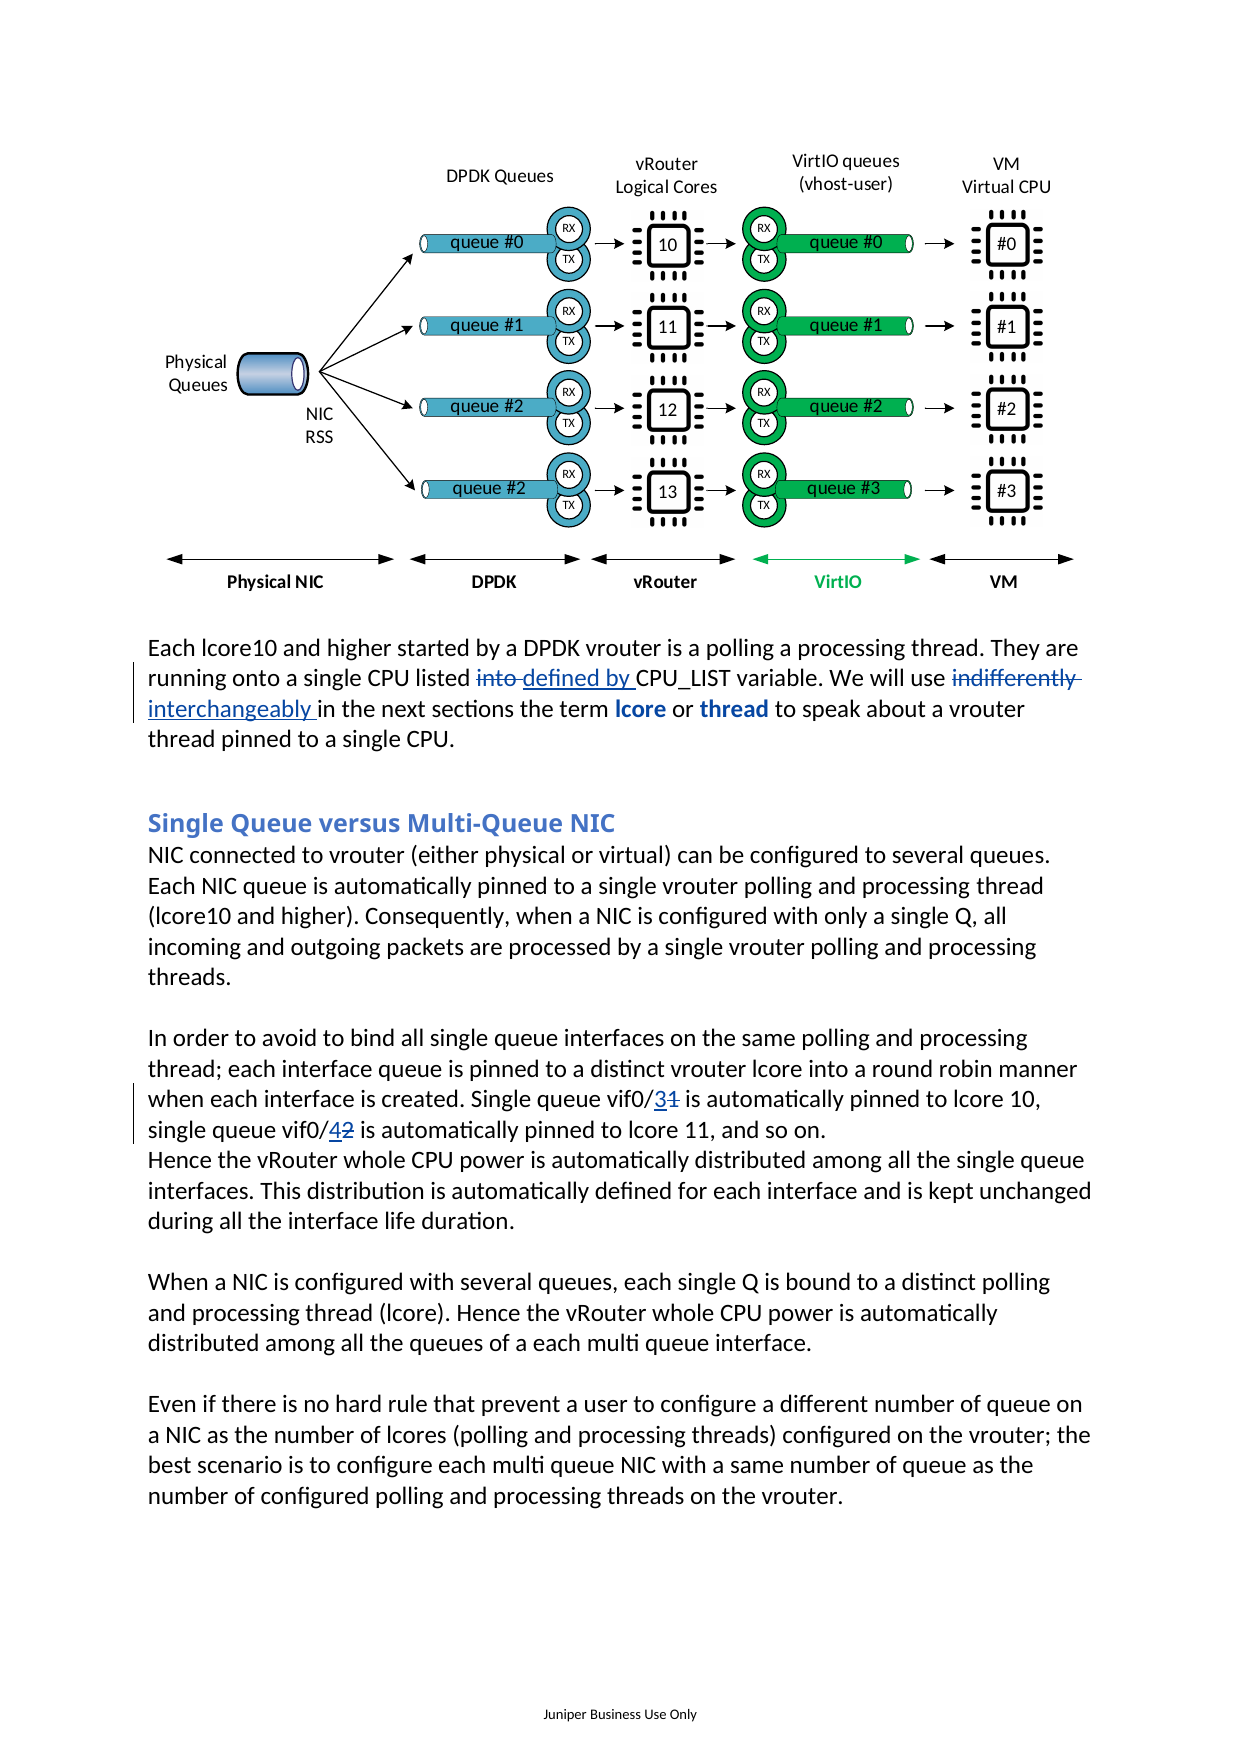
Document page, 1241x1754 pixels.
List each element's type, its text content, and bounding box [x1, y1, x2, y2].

subtitle Single Queue versus Multi-Queue NIC [148, 805, 1093, 839]
text When a NIC is configured with several queues, each single Q is bound to a distinct polling and processing thread (lcore). Hence the vRouter whole CPU power is automatically distributed among all the queues of a each multi queue interface. [148, 1267, 1093, 1358]
text Even if there is no hard rule that prevent a user to configure a different number of queue on a NIC as the number of lcores (polling and processing threads) configured on the vrouter; the best scenario is to configure each multi queue NIC with a same number of queue as the number of configured polling and processing threads on the vrouter. [148, 1389, 1093, 1511]
text NIC connected to vrouter (either physical or virtual) can be configured to several queues. [148, 839, 1093, 870]
text Each NIC queue is automatically pinned to a single vrouter polling and processing thread (lcore10 and higher). Consequently, when a NIC is configured with only a single Q, all incoming and outgoing packets are processed by a single vrouter polling and processing threads. [148, 870, 1093, 992]
text Each lcore10 and higher started by a DPDK vrouter is a polling a processing thread. They are running onto a single CPU listed CPU_LIST variable. We will use in the next sections the term lcore or thread to speak about a vrouter thread pinned to a single CPU. [148, 632, 1093, 754]
text Hence the vRouter whole CPU power is automatically distributed among all the single queue interfaces. This distribution is automatically defined for each interface and is kept unchanged during all the interface life duration. [148, 1144, 1093, 1236]
text In order to avoid to bind all single queue interfaces on the same polling and processing thread; each interface queue is pinned to a distinct vrouter lcore into a round robin manner when each interface is created. Single queue vif0/ is automatically pinned to lcore 10, single queue vif0/ is automatically pinned to lcore 11, and so on. [148, 1022, 1093, 1144]
